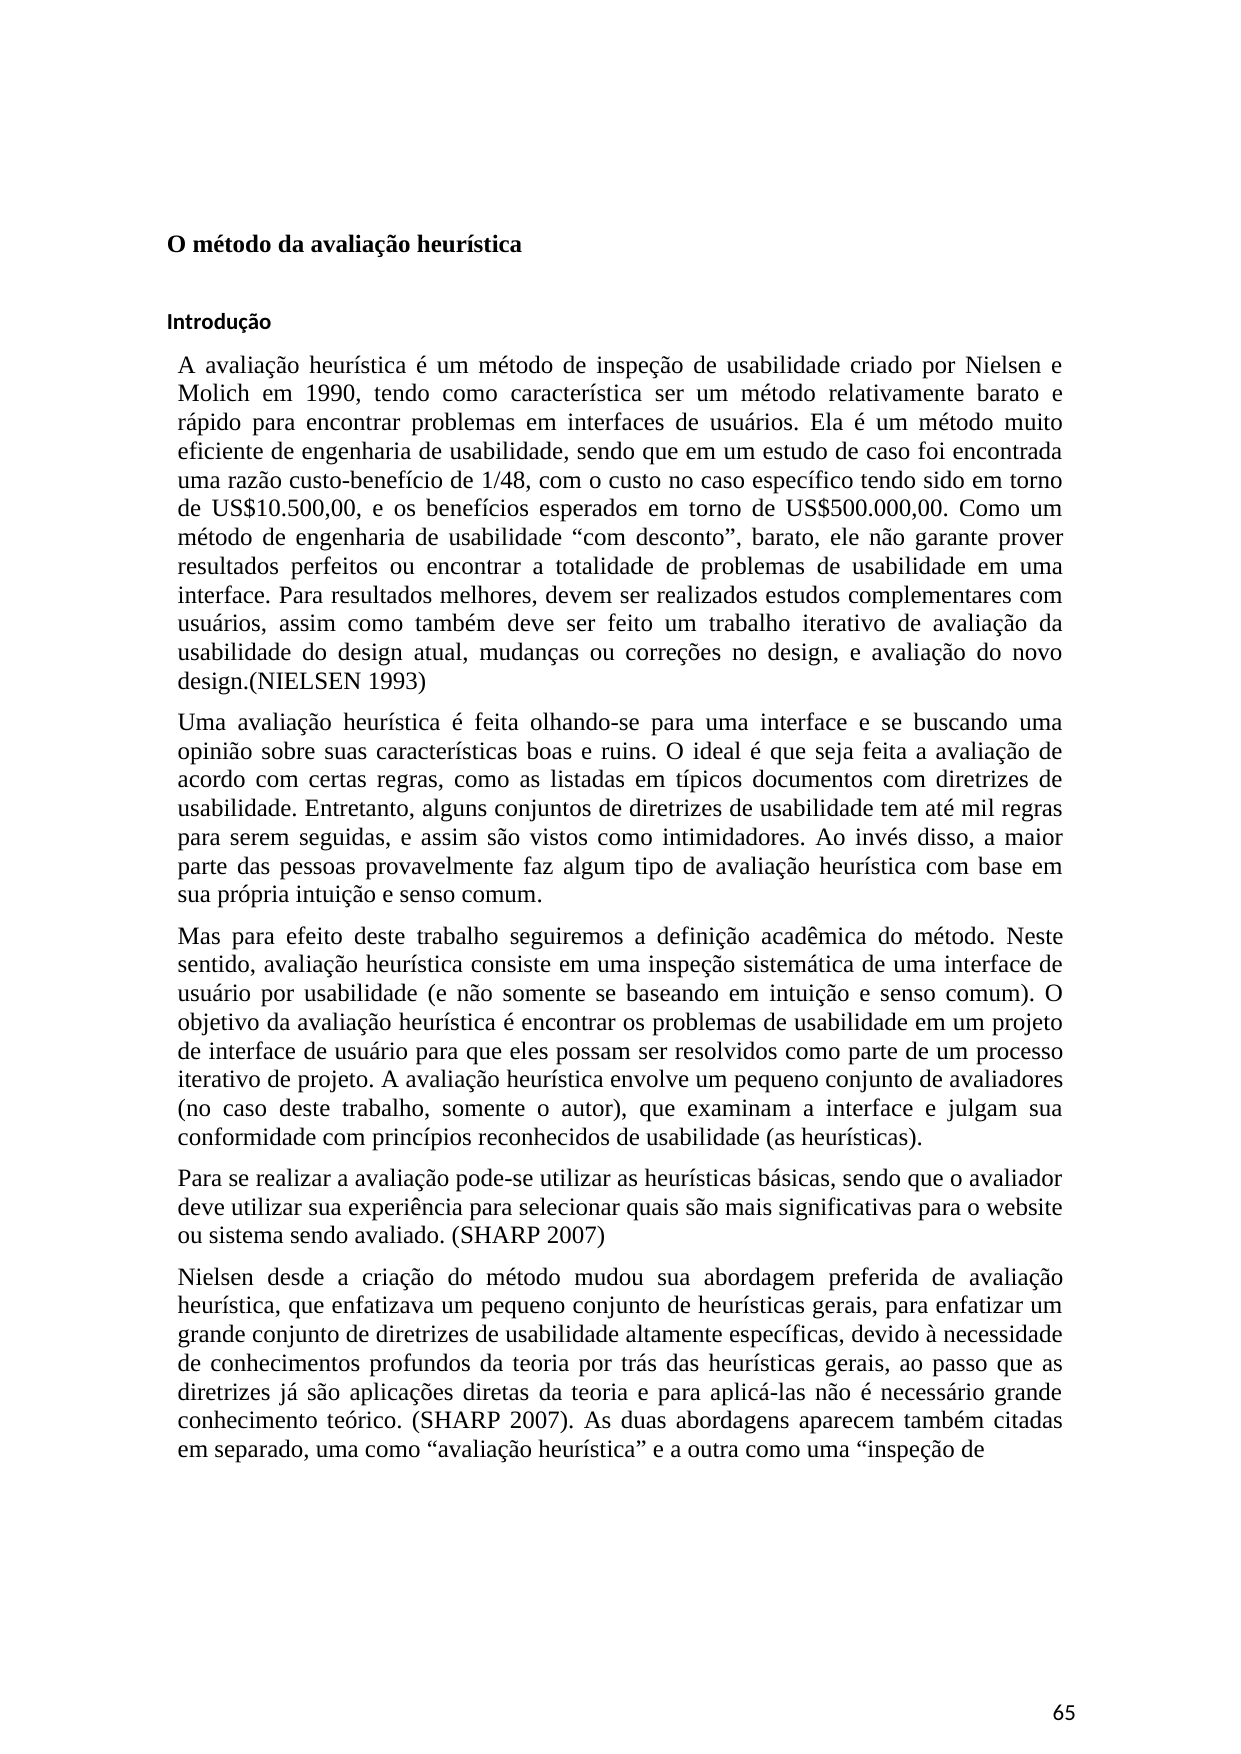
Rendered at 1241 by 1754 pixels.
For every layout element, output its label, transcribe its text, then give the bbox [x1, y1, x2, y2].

text Nielsen desde a criação do método mudou sua abordagem preferida de avaliação heurística, que enfatizava um pequeno conjunto de heurísticas gerais, para enfatizar um grande conjunto de diretrizes de usabilidade altamente específicas, devido à necessidade de conhecimentos profundos da teoria por trás das heurísticas gerais, ao passo que as diretrizes já são aplicações diretas da teoria e para aplicá-las não é necessário grande conhecimento teórico. (SHARP 2007). As duas abordagens aparecem também citadas em separado, uma como “avaliação heurística” e a outra como uma “inspeção de [177, 1262, 1064, 1463]
subtitle O método da avaliação heurística [167, 229, 1076, 258]
text A avaliação heurística é um método de inspeção de usabilidade criado por Nielsen e Molich em 1990, tendo como característica ser um método relativamente barato e rápido para encontrar problemas em interfaces de usuários. Ela é um método muito eficiente de engenharia de usabilidade, sendo que em um estudo de caso foi encontrada uma razão custo-benefício de 1/48, com o custo no caso específico tendo sido em torno de US$10.500,00, e os benefícios esperados em torno de US$500.000,00. Como um método de engenharia de usabilidade “com desconto”, barato, ele não garante prover resultados perfeitos ou encontrar a totalidade de problemas de usabilidade em uma interface. Para resultados melhores, devem ser realizados estudos complementares com usuários, assim como também deve ser feito um trabalho iterativo de avaliação da usabilidade do design atual, mudanças ou correções no design, e avaliação do novo design.(NIELSEN 1993) [177, 350, 1064, 695]
text Mas para efeito deste trabalho seguiremos a definição acadêmica do método. Neste sentido, avaliação heurística consiste em uma inspeção sistemática de uma interface de usuário por usabilidade (e não somente se baseando em intuição e senso comum). O objetivo da avaliação heurística é encontrar os problemas de usabilidade em um projeto de interface de usuário para que eles possam ser resolvidos como parte de um processo iterativo de projeto. A avaliação heurística envolve um pequeno conjunto de avaliadores (no caso deste trabalho, somente o autor), que examinam a interface e julgam sua conformidade com princípios reconhecidos de usabilidade (as heurísticas). [177, 921, 1064, 1151]
subtitle Introdução [167, 307, 1076, 335]
text Para se realizar a avaliação pode-se utilizar as heurísticas básicas, sendo que o avaliador deve utilizar sua experiência para selecionar quais são mais significativas para o website ou sistema sendo avaliado. (SHARP 2007) [177, 1163, 1064, 1249]
text Uma avaliação heurística é feita olhando-se para uma interface e se buscando uma opinião sobre suas características boas e ruins. O ideal é que seja feita a avaliação de acordo com certas regras, como as listadas em típicos documentos com diretrizes de usabilidade. Entretanto, alguns conjuntos de diretrizes de usabilidade tem até mil regras para serem seguidas, e assim são vistos como intimidadores. Ao invés disso, a maior parte das pessoas provavelmente faz algum tipo de avaliação heurística com base em sua própria intuição e senso comum. [177, 707, 1064, 908]
